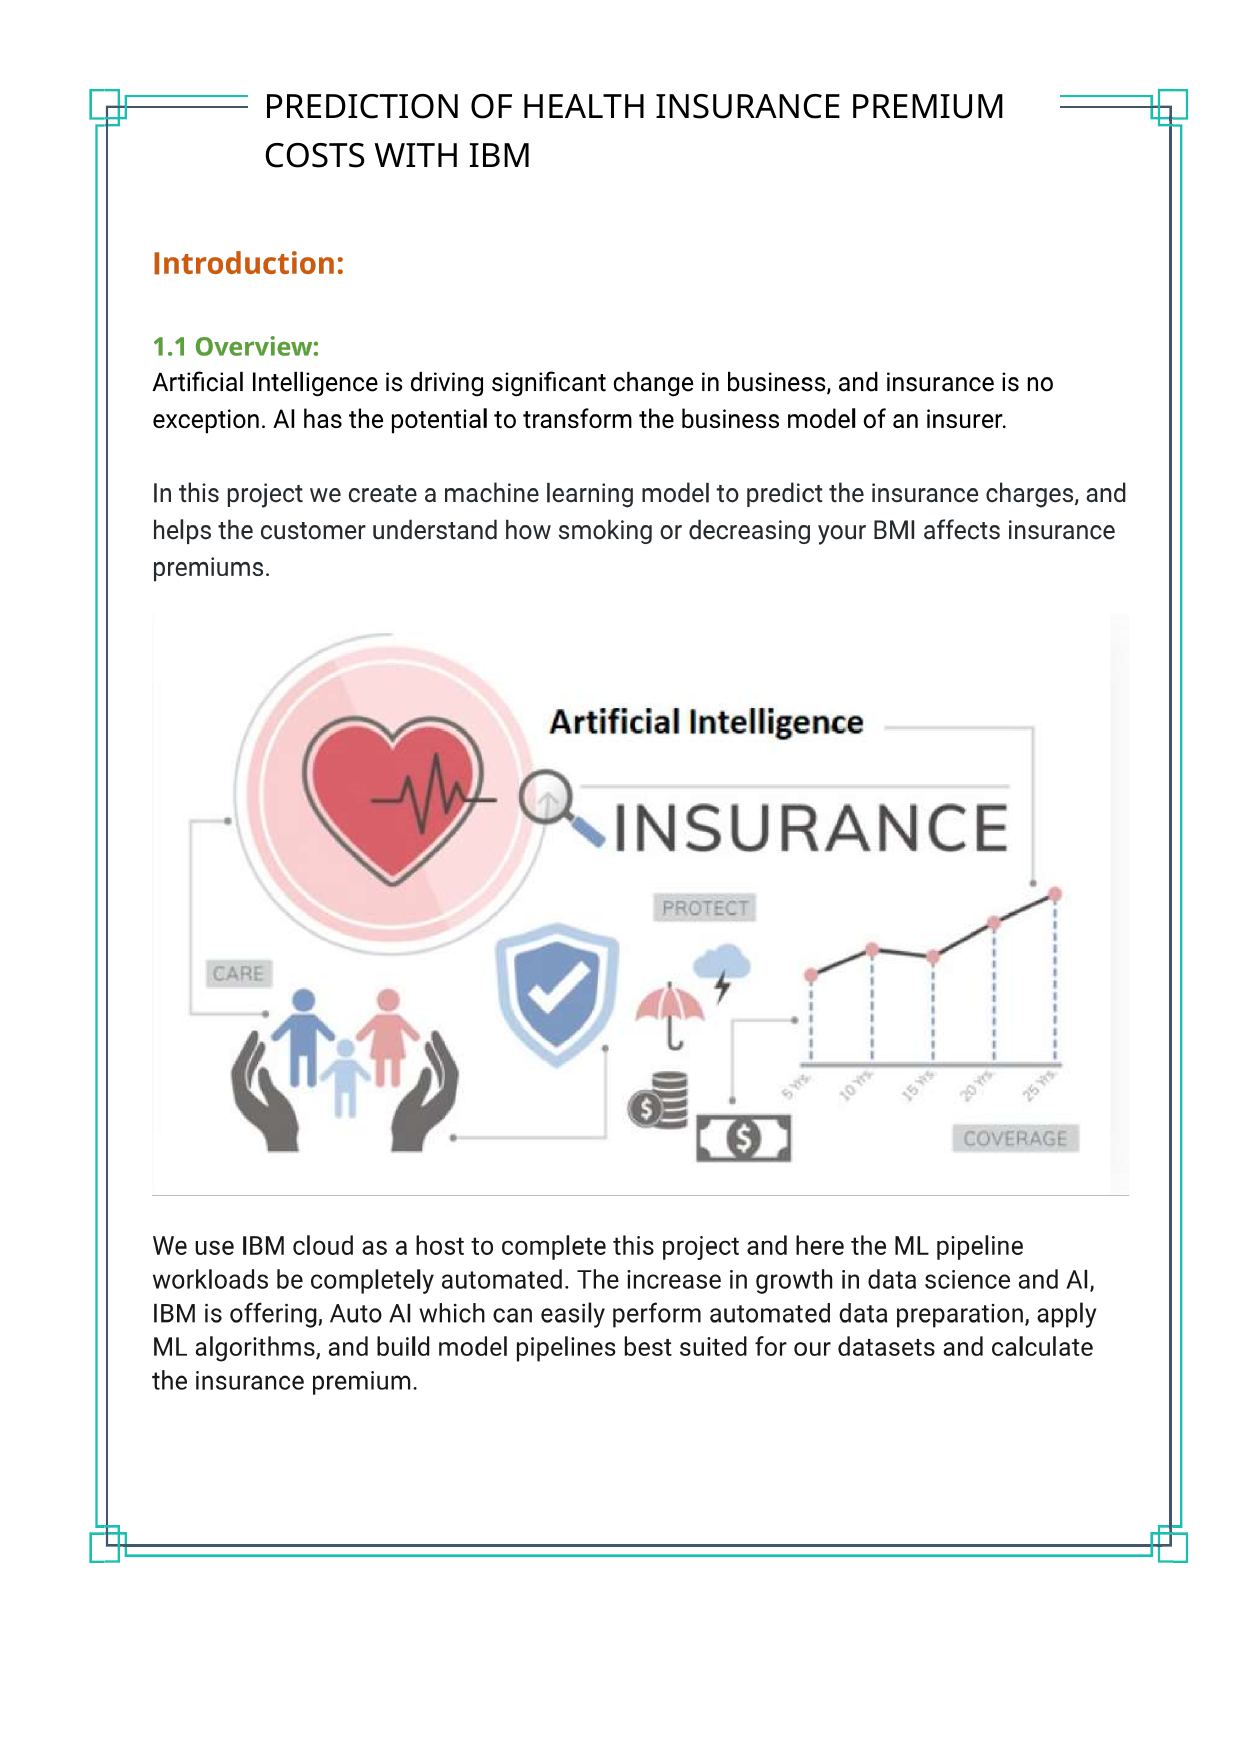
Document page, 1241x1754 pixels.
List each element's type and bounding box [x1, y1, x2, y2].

picture [152, 202, 1130, 1395]
